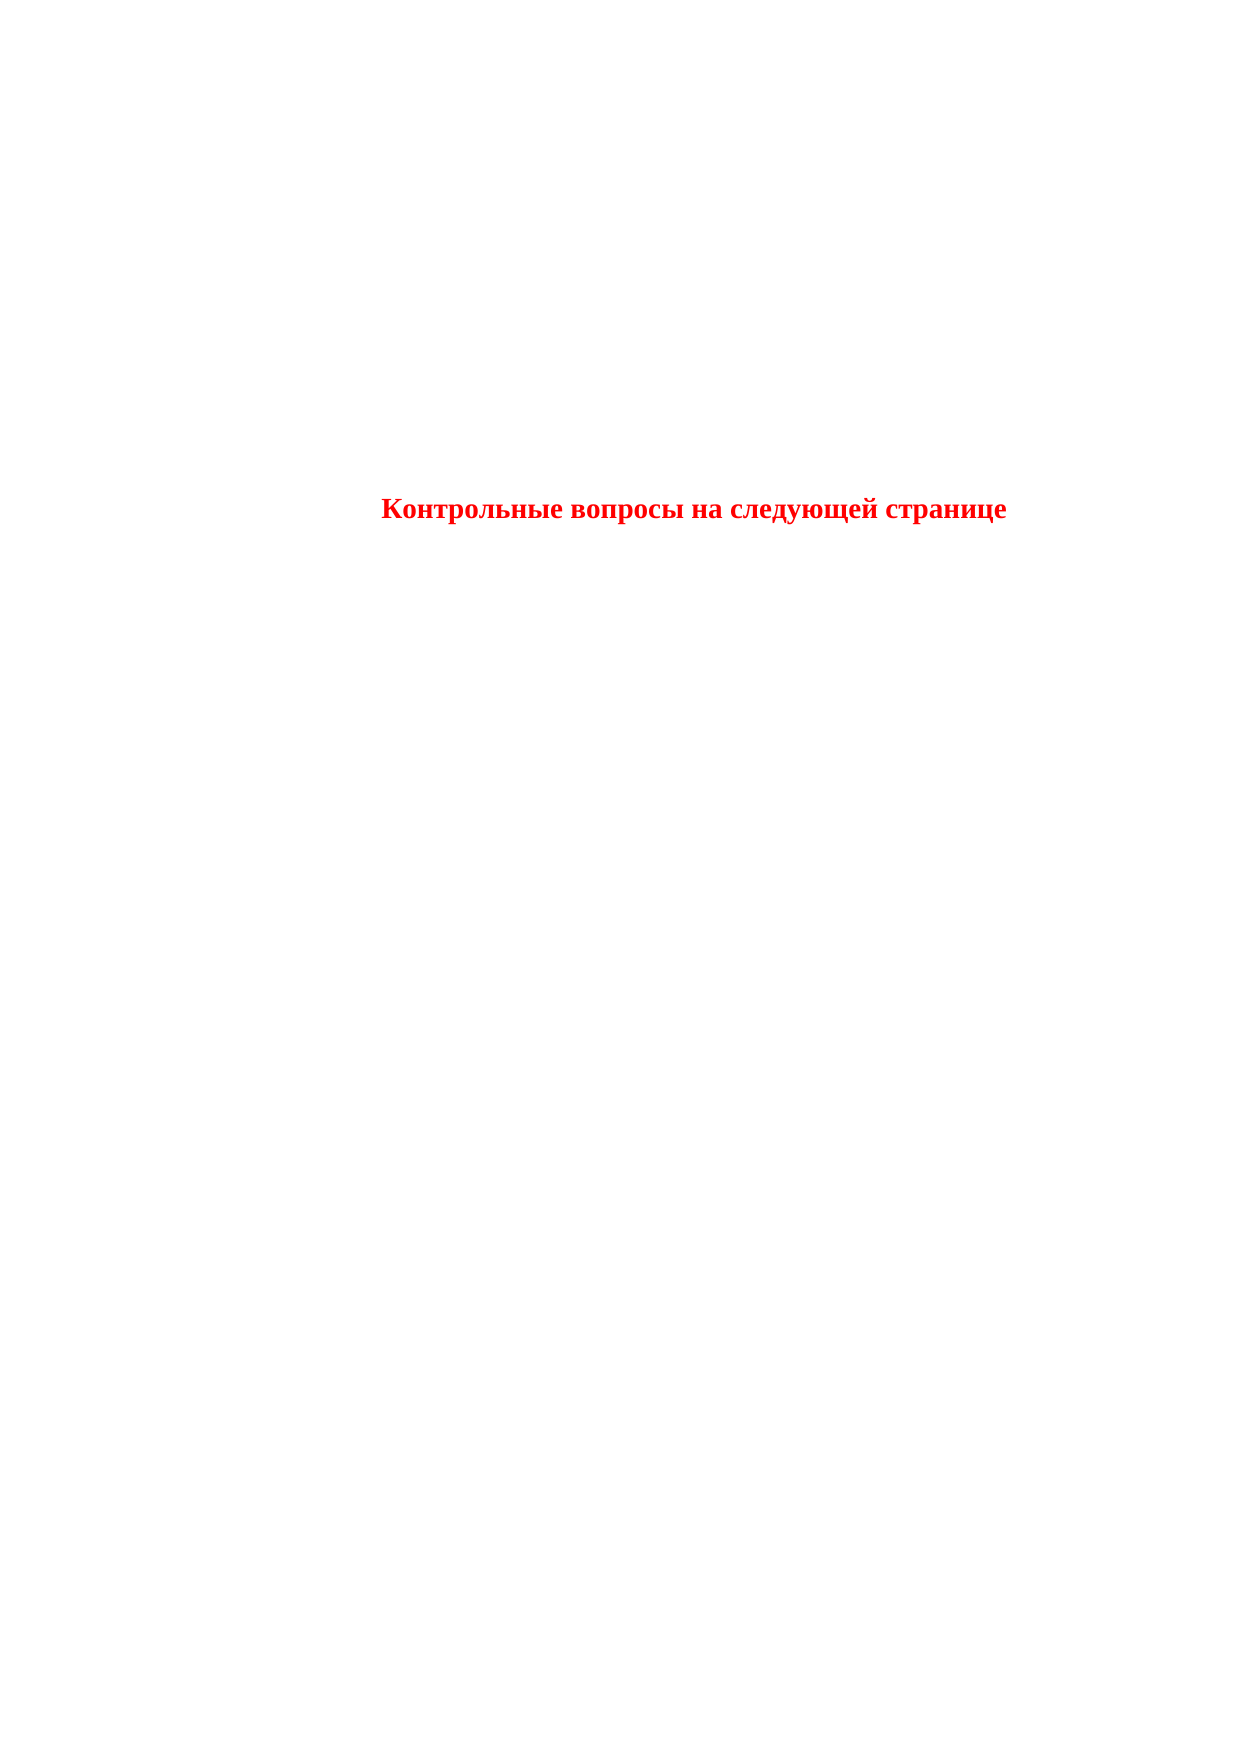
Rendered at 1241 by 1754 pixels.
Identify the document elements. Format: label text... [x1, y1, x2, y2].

text Контрольные вопросы на следующей странице [148, 491, 1181, 524]
